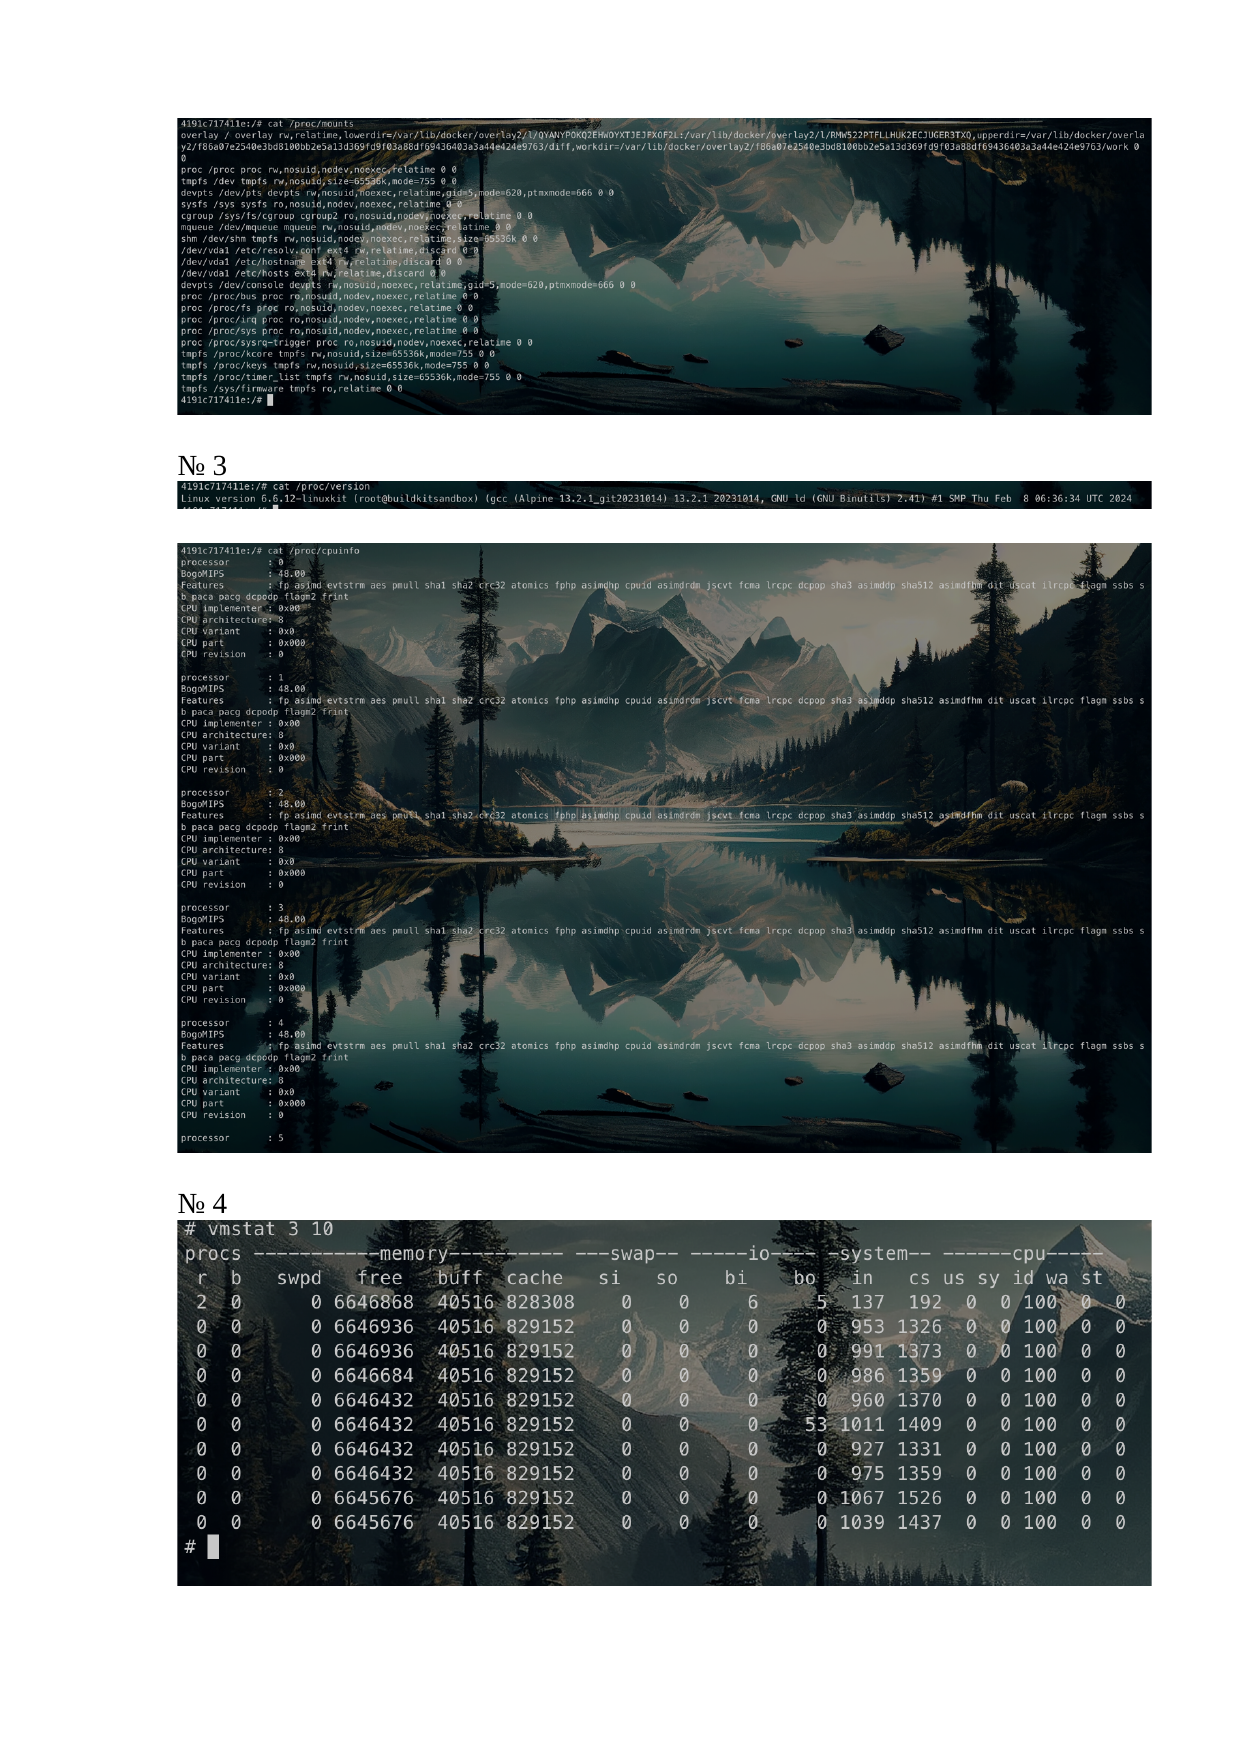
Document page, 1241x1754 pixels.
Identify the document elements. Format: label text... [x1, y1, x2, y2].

picture [177, 118, 1152, 415]
picture [177, 1220, 1152, 1586]
text № 4 [177, 1186, 1152, 1220]
picture [177, 481, 1152, 509]
picture [177, 543, 1152, 1153]
text № 3 [177, 448, 1152, 481]
